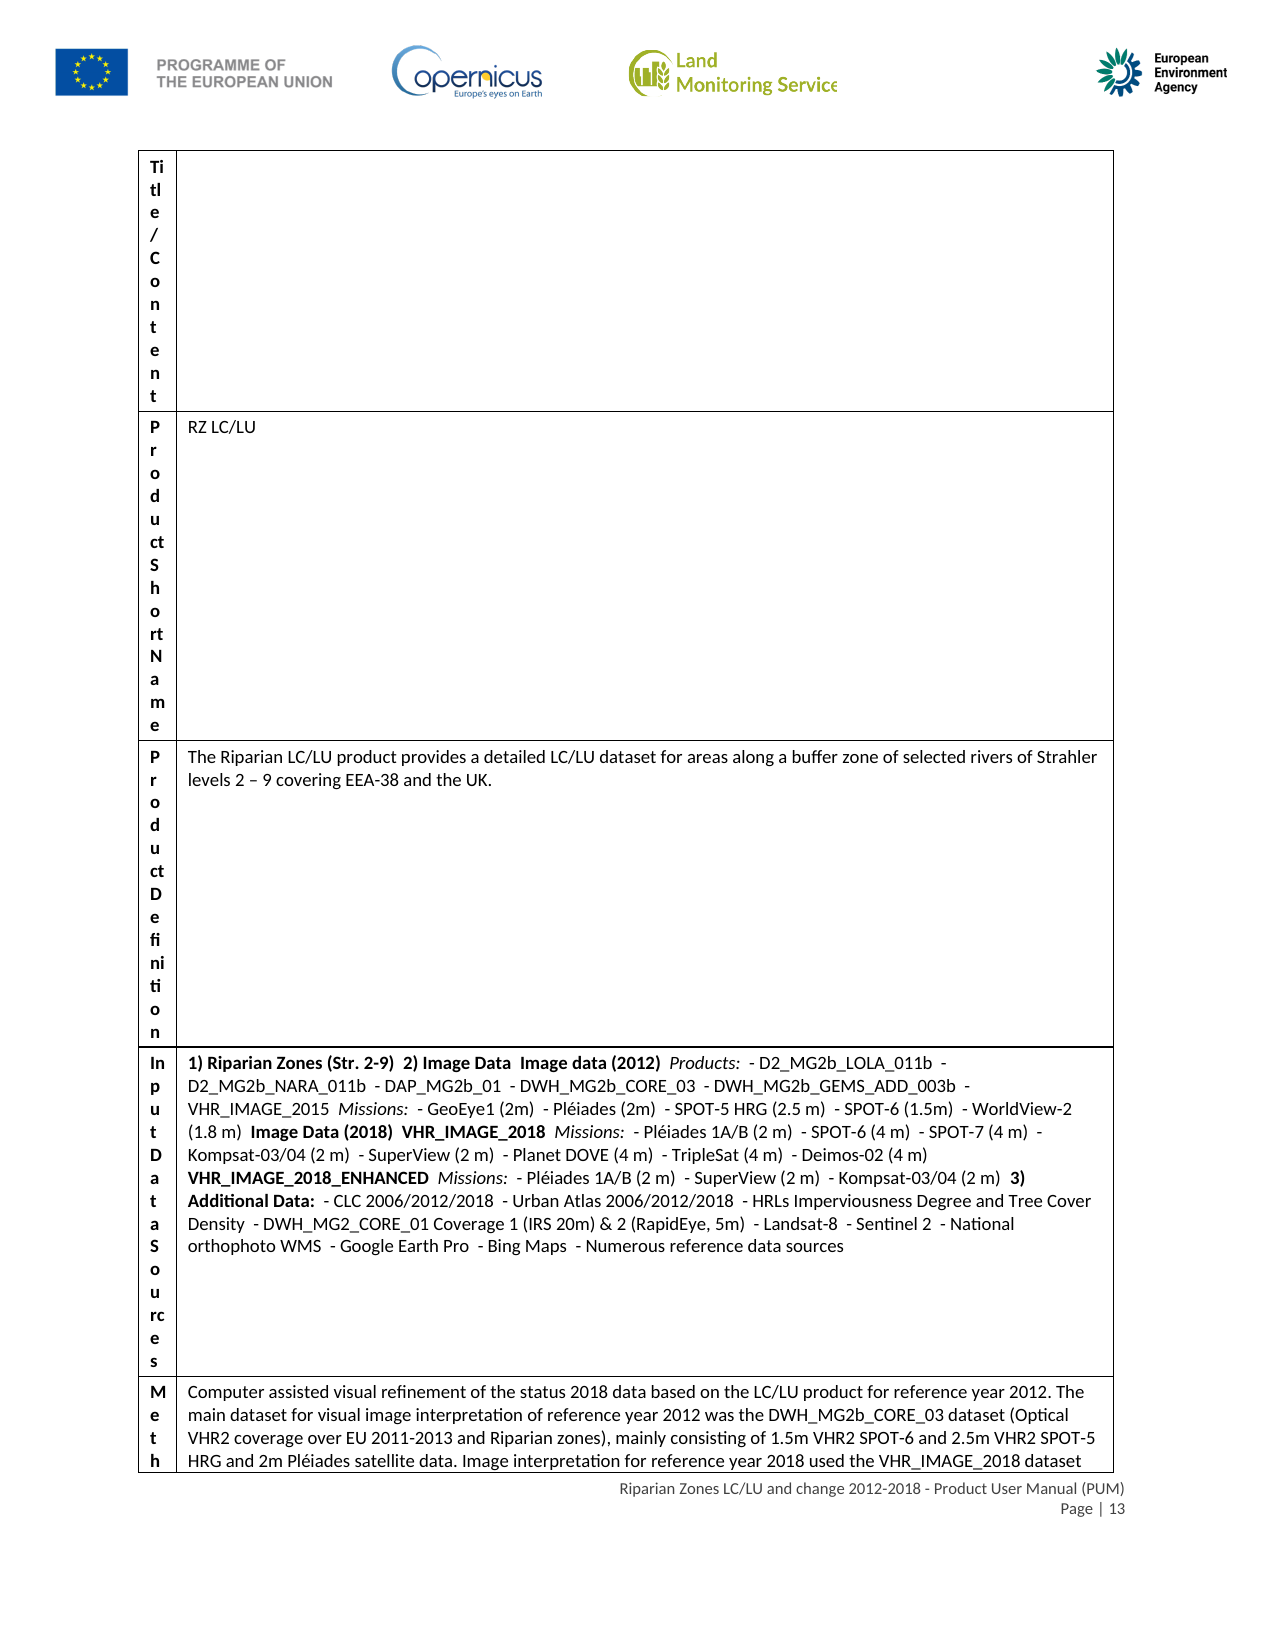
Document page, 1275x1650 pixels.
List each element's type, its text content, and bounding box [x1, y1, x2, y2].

table_cell Product Short Name [139, 412, 176, 740]
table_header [177, 151, 1113, 411]
table_cell Product Definition [139, 741, 176, 1046]
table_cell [177, 1377, 1113, 1472]
table_cell The Riparian LC/LU product provides a detailed LC/LU dataset for areas along a buffer zone of selected rivers of Strahler levels 2 – 9 covering EEA-38 and the UK. [177, 741, 1113, 1046]
table_cell 1) Riparian Zones (Str. 2-9) 2) Image Data Image data (2012) Products: - D2_MG2b_LOLA_011b - D2_MG2b_NARA_011b - DAP_MG2b_01 - DWH_MG2b_CORE_03 - DWH_MG2b_GEMS_ADD_003b - VHR_IMAGE_2015 Missions: - GeoEye1 (2m) - Pléiades (2m) - SPOT-5 HRG (2.5 m) - SPOT-6 (1.5m) - WorldView-2 (1.8 m) Image Data (2018) VHR_IMAGE_2018 Missions: - Pléiades 1A/B (2 m) - SPOT-6 (4 m) - SPOT-7 (4 m) - Kompsat-03/04 (2 m) - SuperView (2 m) - Planet DOVE (4 m) - TripleSat (4 m) - Deimos-02 (4 m) VHR_IMAGE_2018_ENHANCED Missions: - Pléiades 1A/B (2 m) - SuperView (2 m) - Kompsat-03/04 (2 m) 3) Additional Data: - CLC 2006/2012/2018 - Urban Atlas 2006/2012/2018 - HRLs Imperviousness Degree and Tree Cover Density - DWH_MG2_CORE_01 Coverage 1 (IRS 20m) & 2 (RapidEye, 5m) - Landsat-8 - Sentinel 2 - National orthophoto WMS - Google Earth Pro - Bing Maps - Numerous reference data sources [177, 1048, 1113, 1376]
picture [29, 21, 351, 124]
picture [371, 15, 560, 130]
table_cell Input Data Sources [139, 1048, 176, 1376]
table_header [139, 151, 176, 411]
table_cell Methodology [139, 1377, 176, 1472]
table_cell RZ LC/LU [177, 412, 1113, 740]
picture [1094, 46, 1228, 97]
picture [628, 50, 837, 97]
